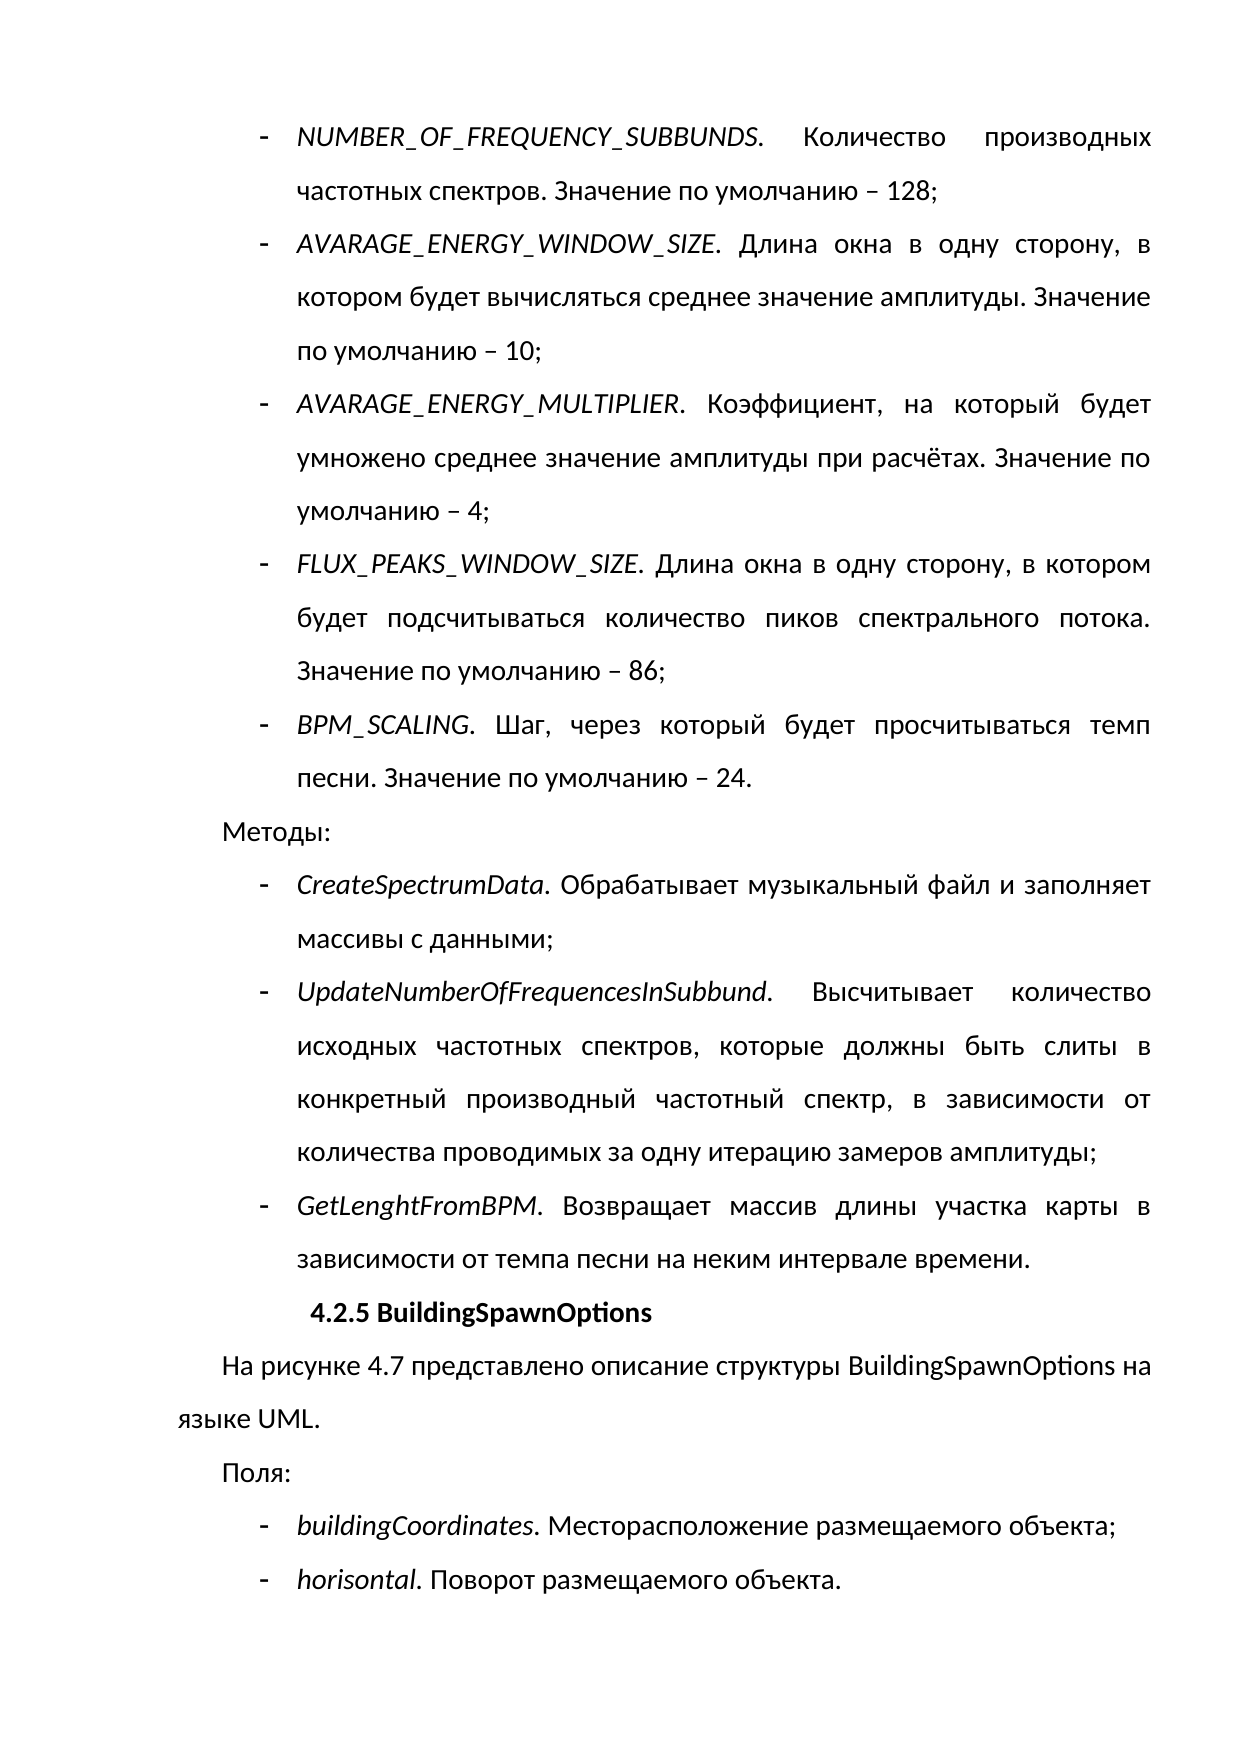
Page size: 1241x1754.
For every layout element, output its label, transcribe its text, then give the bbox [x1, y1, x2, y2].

text На рисунке 4.7 представлено описание структуры BuildingSpawnOptions на языке UML. [177, 1347, 1152, 1436]
list UpdateNumberOfFrequencesInSubbund. Высчитывает количество исходных частотных спектров, которые должны быть слиты в конкретный производный частотный спектр, в зависимости от количества проводимых за одну итерацию замеров амплитуды; [259, 973, 1152, 1169]
list CreateSpectrumData. Обрабатывает музыкальный файл и заполняет массивы с данными; [259, 866, 1152, 955]
text 4.2.5 BuildingSpawnOptions [177, 1294, 1152, 1329]
list BPM_SCALING. Шаг, через который будет просчитываться темп песни. Значение по умолчанию – 24. [259, 706, 1152, 795]
list buildingCoordinates. Месторасположение размещаемого объекта; [259, 1507, 1152, 1543]
list NUMBER_OF_FREQUENCY_SUBBUNDS. Количество производных частотных спектров. Значение по умолчанию – 128; [259, 118, 1152, 207]
list GetLenghtFromBPM. Возвращает массив длины участка карты в зависимости от темпа песни на неким интервале времени. [259, 1187, 1152, 1276]
text Методы: [177, 813, 1152, 848]
list AVARAGE_ENERGY_WINDOW_SIZE. Длина окна в одну сторону, в котором будет вычисляться среднее значение амплитуды. Значение по умолчанию – 10; [259, 225, 1152, 367]
list horisontal. Поворот размещаемого объекта. [259, 1561, 1152, 1597]
list FLUX_PEAKS_WINDOW_SIZE. Длина окна в одну сторону, в котором будет подсчитываться количество пиков спектрального потока. Значение по умолчанию – 86; [259, 546, 1152, 688]
list AVARAGE_ENERGY_MULTIPLIER. Коэффициент, на который будет умножено среднее значение амплитуды при расчётах. Значение по умолчанию – 4; [259, 385, 1152, 528]
text Поля: [177, 1454, 1152, 1490]
